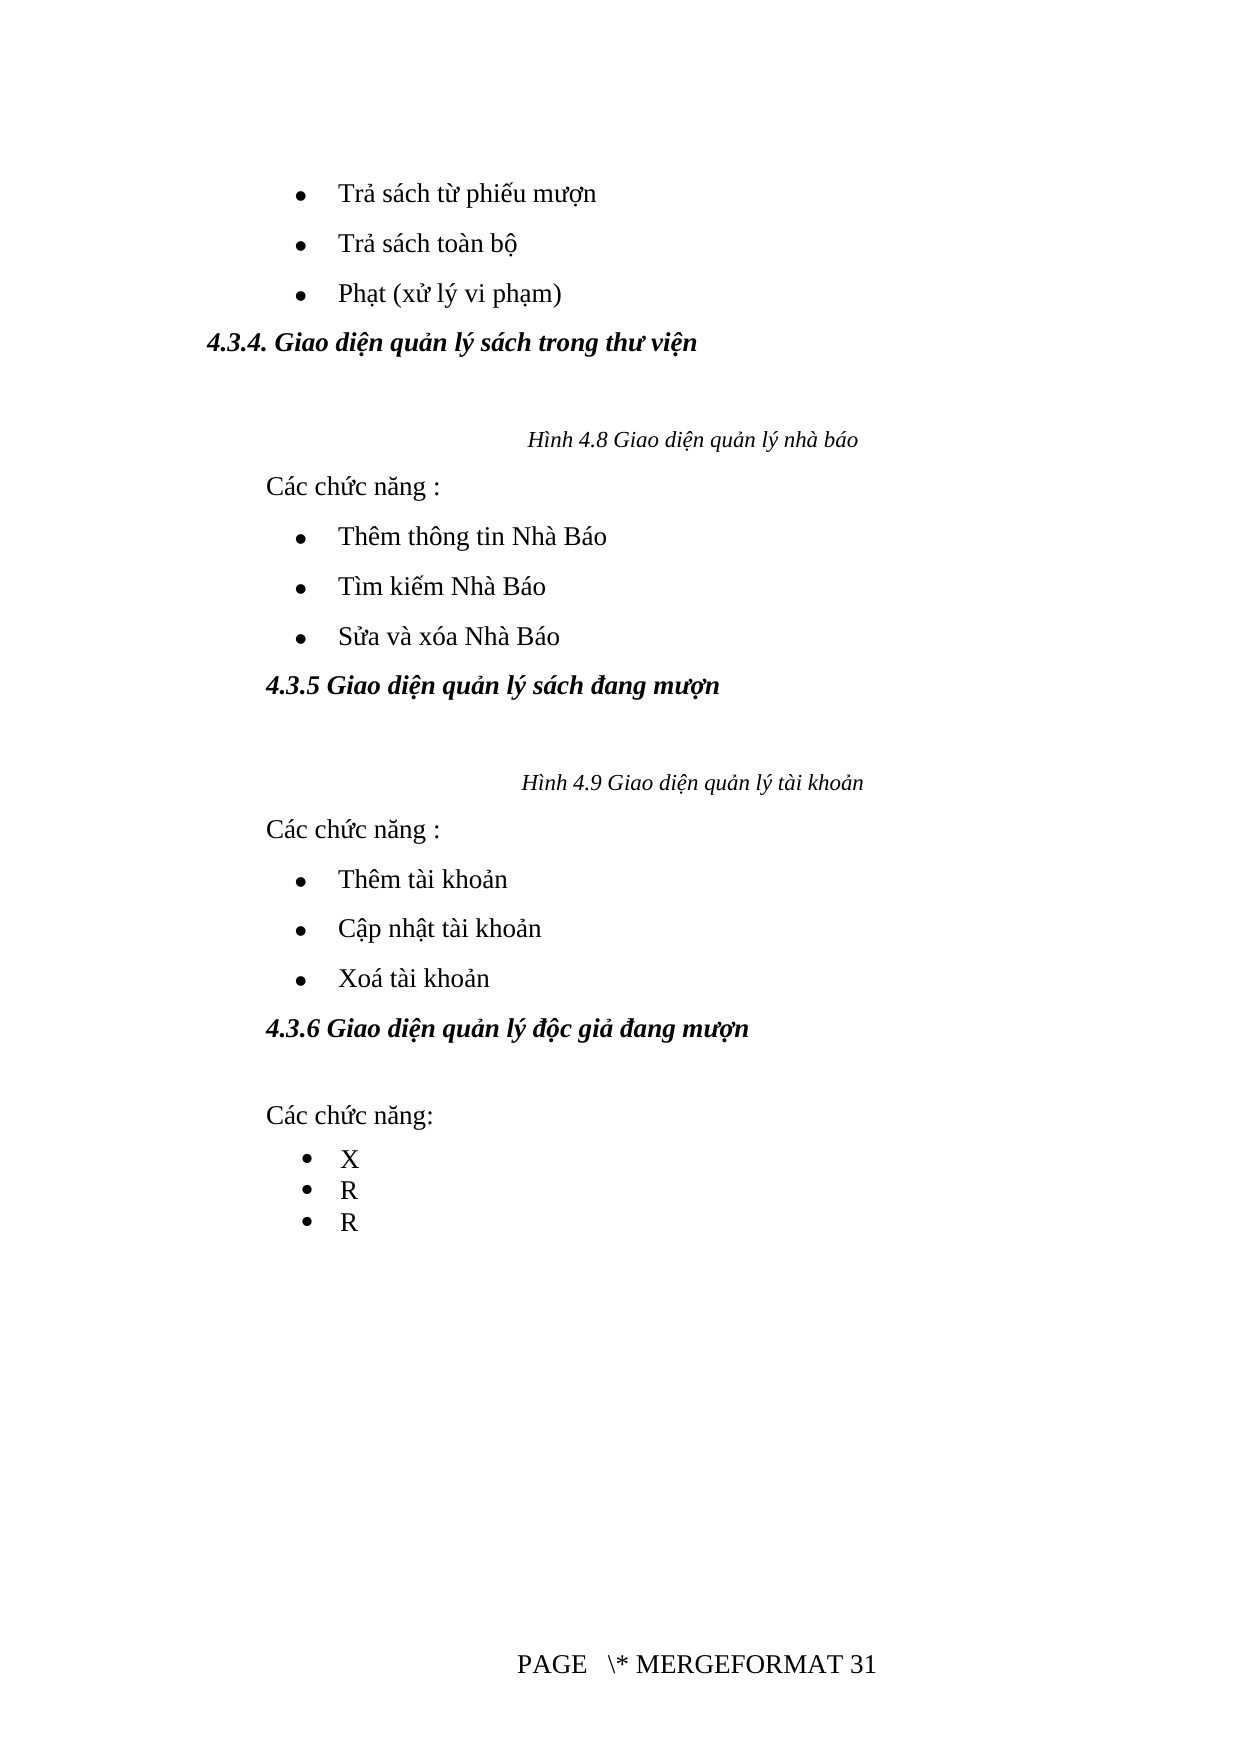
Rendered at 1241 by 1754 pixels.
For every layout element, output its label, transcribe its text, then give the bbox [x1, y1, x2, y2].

text Các chức năng : [207, 813, 1122, 844]
list X [302, 1143, 1122, 1174]
text Hình 4.8 Giao diện quản lý nhà báo [207, 426, 1122, 452]
text Các chức năng: [207, 1099, 1122, 1131]
text Hình 4.9 Giao diện quản lý tài khoản [207, 769, 1122, 795]
text Các chức năng : [207, 470, 1122, 501]
list Thêm tài khoản [294, 863, 1122, 894]
subtitle 4.3.4. Giao diện quản lý sách trong thư viện [207, 327, 1122, 358]
list Thêm thông tin Nhà Báo [294, 520, 1122, 551]
list R [302, 1174, 1122, 1206]
subtitle 4.3.6 Giao diện quản lý độc giả đang mượn [207, 1012, 1122, 1043]
list Phạt (xử lý vi phạm) [294, 277, 1122, 308]
list Sửa và xóa Nhà Báo [294, 619, 1122, 651]
list Xoá tài khoản [294, 962, 1122, 993]
list Cập nhật tài khoản [294, 913, 1122, 944]
list Tìm kiếm Nhà Báo [294, 570, 1122, 601]
list R [302, 1206, 1122, 1237]
list Trả sách toàn bộ [294, 227, 1122, 258]
subtitle 4.3.5 Giao diện quản lý sách đang mượn [207, 669, 1122, 701]
list Trả sách từ phiếu mượn [294, 177, 1122, 208]
